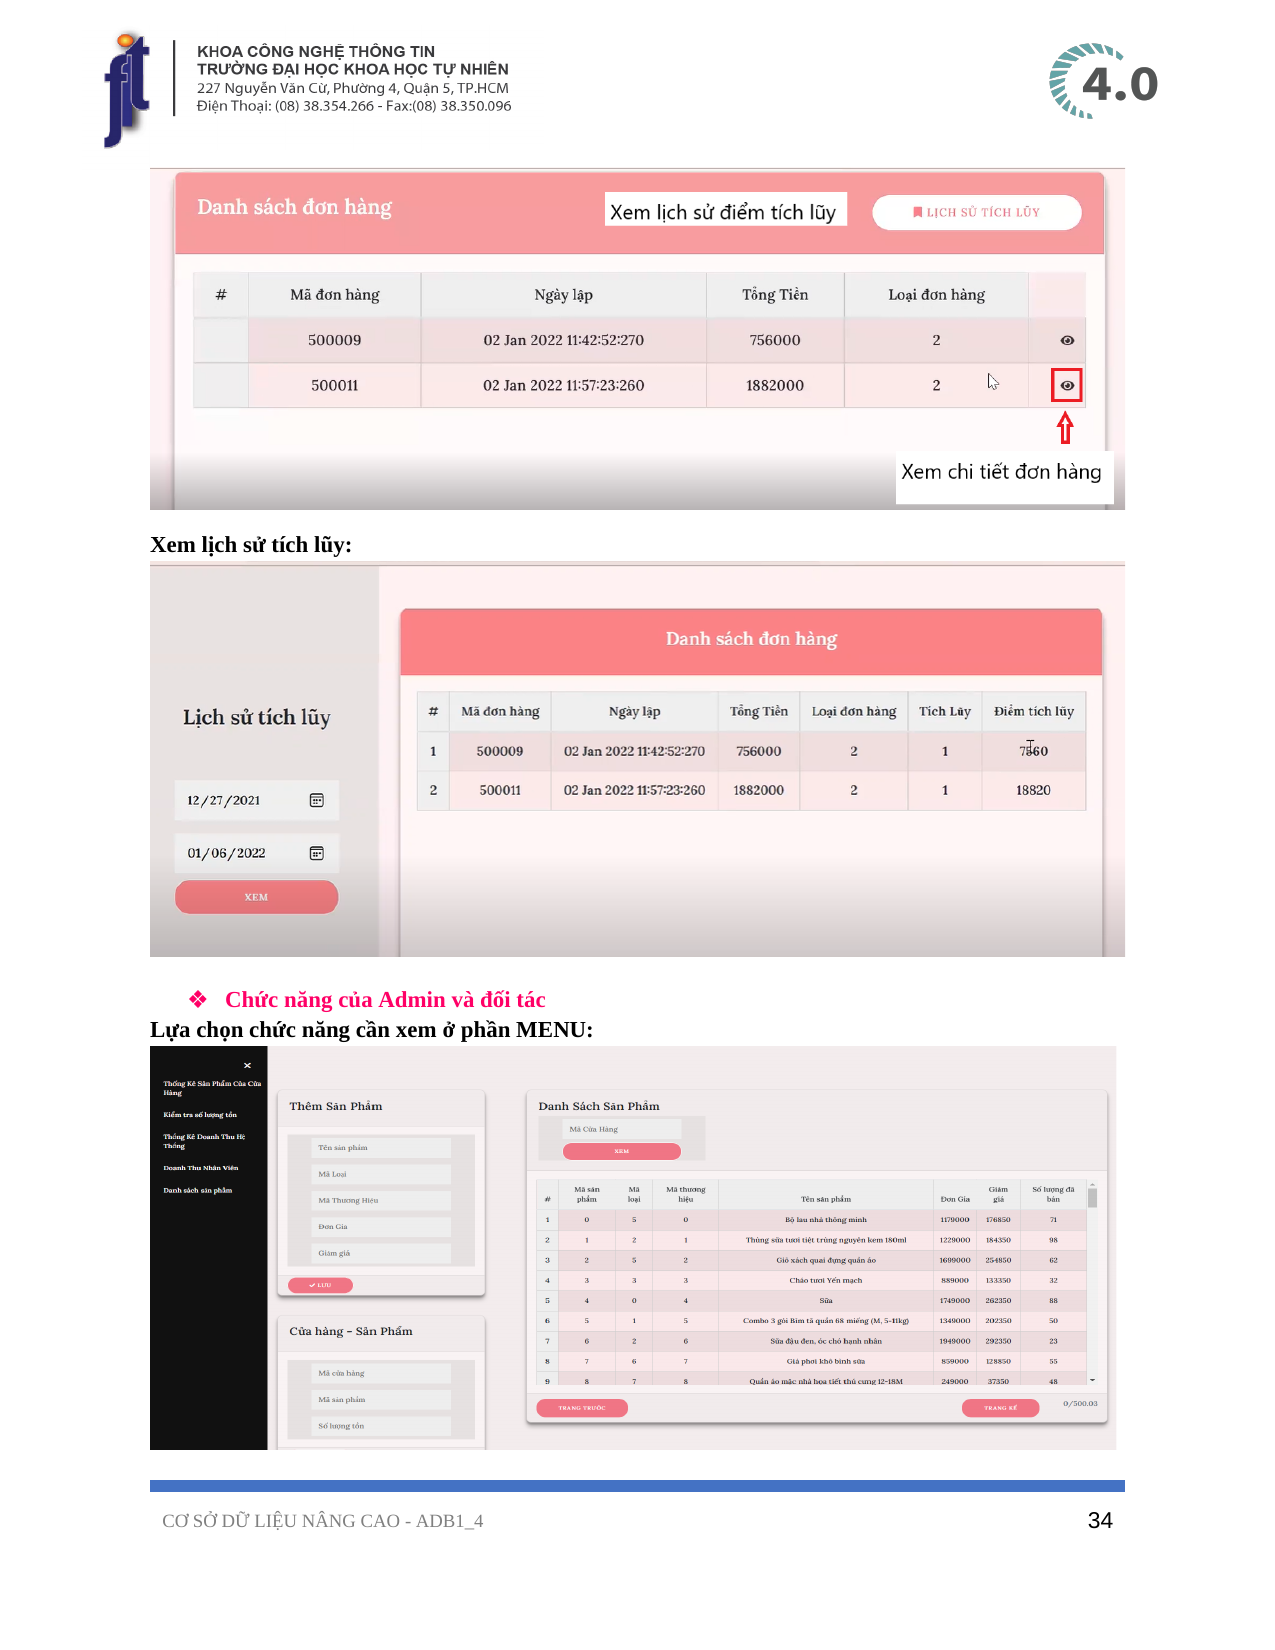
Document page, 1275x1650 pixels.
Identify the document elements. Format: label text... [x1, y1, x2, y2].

picture [150, 561, 1125, 957]
picture [81, 25, 1125, 528]
list Chức năng của Admin và đối tác [187, 986, 1125, 1012]
text Xem lịch sử tích lũy: [150, 531, 1125, 558]
picture [1042, 36, 1164, 121]
picture [150, 1046, 1117, 1450]
text Lựa chọn chức năng cần xem ở phần MENU: [150, 1016, 1125, 1042]
